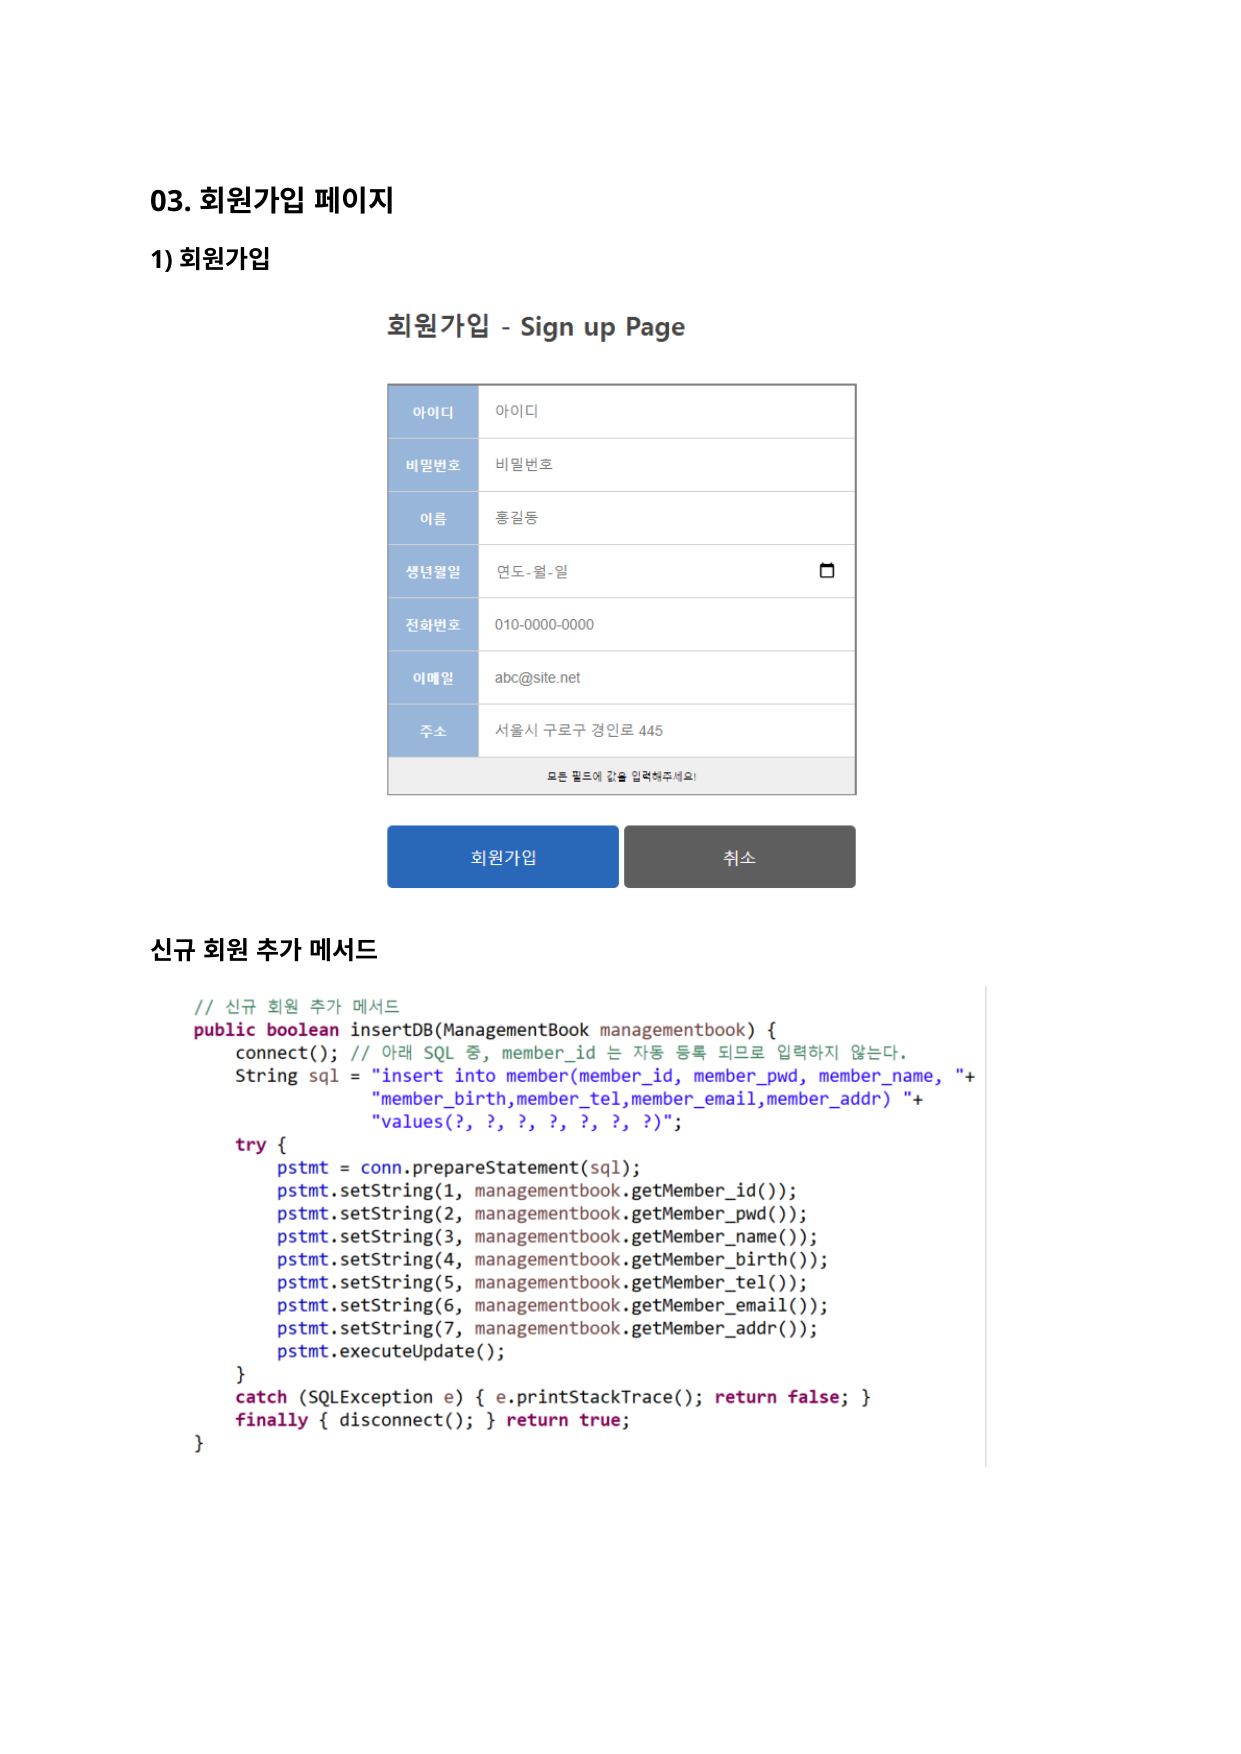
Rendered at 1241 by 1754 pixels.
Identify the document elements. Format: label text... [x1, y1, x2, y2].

text 신규 회원 추가 메서드 [150, 931, 1090, 967]
text 03. 회원가입 페이지 [150, 177, 1090, 219]
text 1) 회원가입 [150, 239, 1090, 276]
